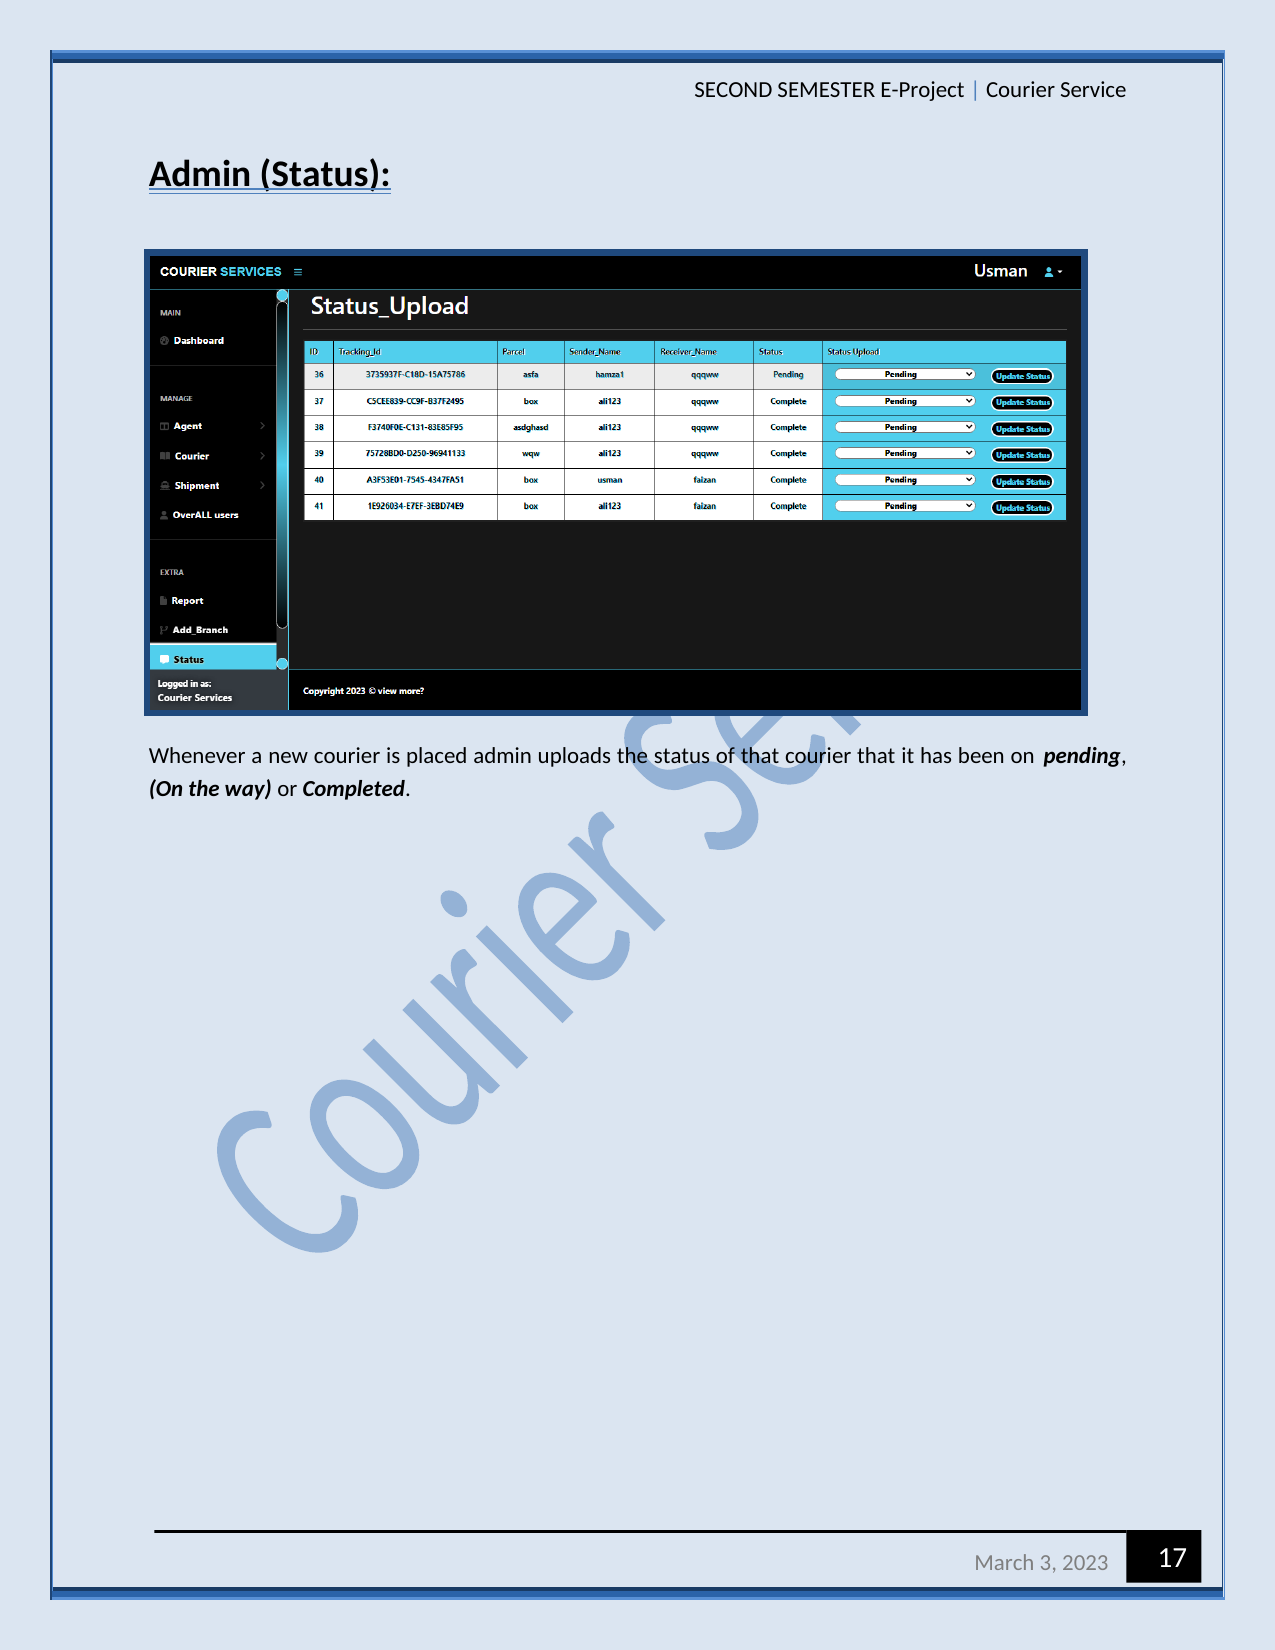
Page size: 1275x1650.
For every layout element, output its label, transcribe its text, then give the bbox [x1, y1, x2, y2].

picture [150, 256, 1081, 710]
text Admin (Status): [148, 150, 1126, 196]
